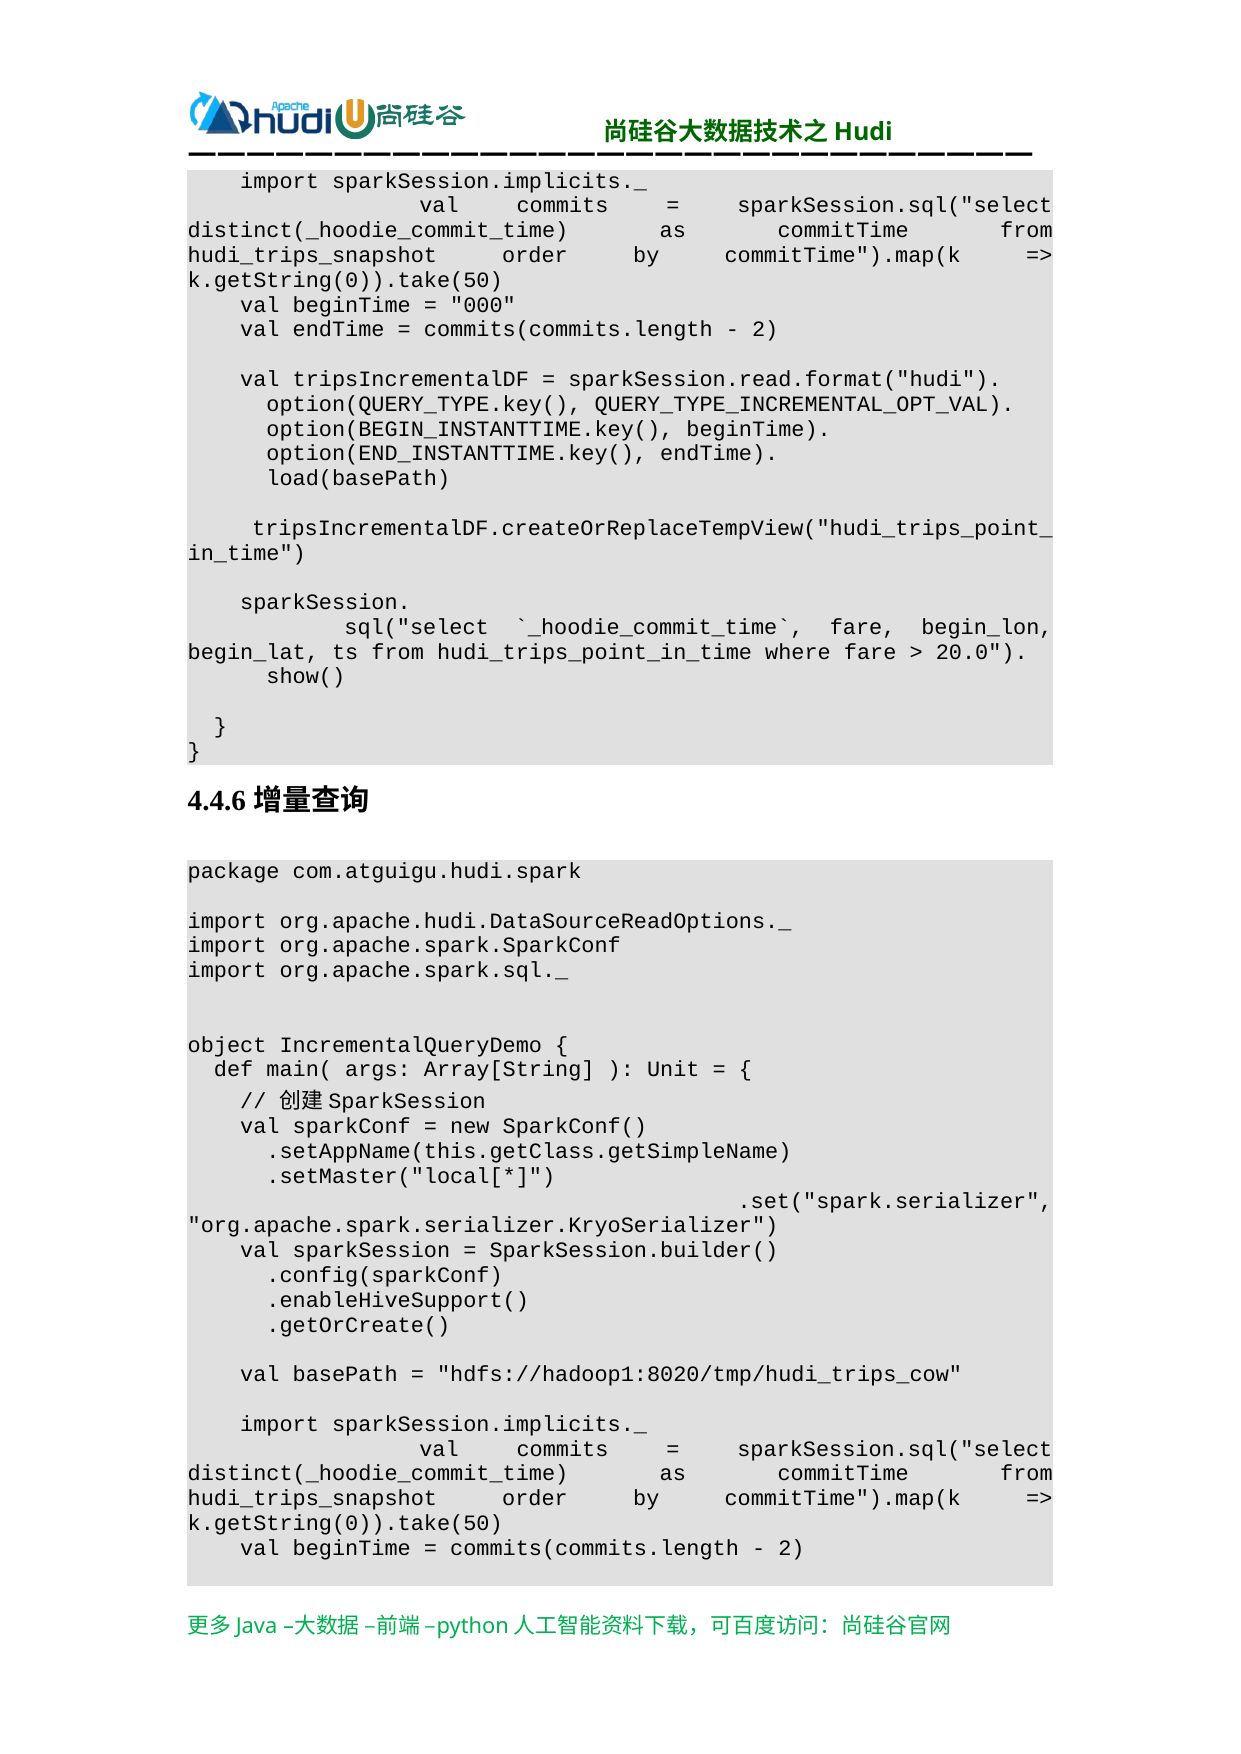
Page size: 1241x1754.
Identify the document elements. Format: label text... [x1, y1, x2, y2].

text show() [187, 666, 1053, 691]
text .enableHiveSupport() [187, 1289, 1053, 1314]
text val commits = sparkSession.sql("select distinct(_hoodie_commit_time) as commitTime from hudi_trips_snapshot order by commitTime").map(k => k.getString(0)).take(50) [187, 1438, 1053, 1537]
text val beginTime = commits(commits.length - 2) [187, 1537, 1053, 1562]
text .setAppName(this.getClass.getSimpleName) [187, 1140, 1053, 1165]
picture [187, 88, 467, 140]
text val commits = sparkSession.sql("select distinct(_hoodie_commit_time) as commitTime from hudi_trips_snapshot order by commitTime").map(k => k.getString(0)).take(50) [187, 195, 1053, 294]
text import org.apache.hudi.DataSourceReadOptions._ [187, 910, 1053, 935]
text import sparkSession.implicits._ [187, 170, 1053, 195]
text // 创建 SparkSession [187, 1083, 1053, 1115]
text .config(sparkConf) [187, 1264, 1053, 1289]
text val sparkConf = new SparkConf() [187, 1115, 1053, 1140]
text option(END_INSTANTTIME.key(), endTime). [187, 443, 1053, 467]
text package com.atguigu.hudi.spark [187, 860, 1053, 885]
text option(QUERY_TYPE.key(), QUERY_TYPE_INCREMENTAL_OPT_VAL). [187, 393, 1053, 418]
text .getOrCreate() [187, 1314, 1053, 1338]
text val beginTime = "000" [187, 294, 1053, 319]
subtitle 4.4.6 增量查询 [187, 765, 1053, 830]
text val endTime = commits(commits.length - 2) [187, 319, 1053, 343]
text } [187, 715, 1053, 740]
text val basePath = "hdfs://hadoop1:8020/tmp/hudi_trips_cow" [187, 1363, 1053, 1388]
text tripsIncrementalDF.createOrReplaceTempView("hudi_trips_point_in_time") [187, 517, 1053, 567]
text import org.apache.spark.SparkConf [187, 935, 1053, 959]
text val sparkSession = SparkSession.builder() [187, 1239, 1053, 1264]
text sql("select `_hoodie_commit_time`, fare, begin_lon, begin_lat, ts from hudi_trips_point_in_time where fare > 20.0"). [187, 616, 1053, 666]
text def main( args: Array[String] ): Unit = { [187, 1059, 1053, 1083]
text val tripsIncrementalDF = sparkSession.read.format("hudi"). [187, 368, 1053, 393]
text } [187, 740, 1053, 765]
text object IncrementalQueryDemo { [187, 1034, 1053, 1059]
text import org.apache.spark.sql._ [187, 959, 1053, 984]
text .setMaster("local[*]") [187, 1165, 1053, 1190]
text load(basePath) [187, 467, 1053, 492]
text option(BEGIN_INSTANTTIME.key(), beginTime). [187, 418, 1053, 443]
text sparkSession. [187, 591, 1053, 616]
text .set("spark.serializer", "org.apache.spark.serializer.KryoSerializer") [187, 1190, 1053, 1239]
text import sparkSession.implicits._ [187, 1413, 1053, 1438]
